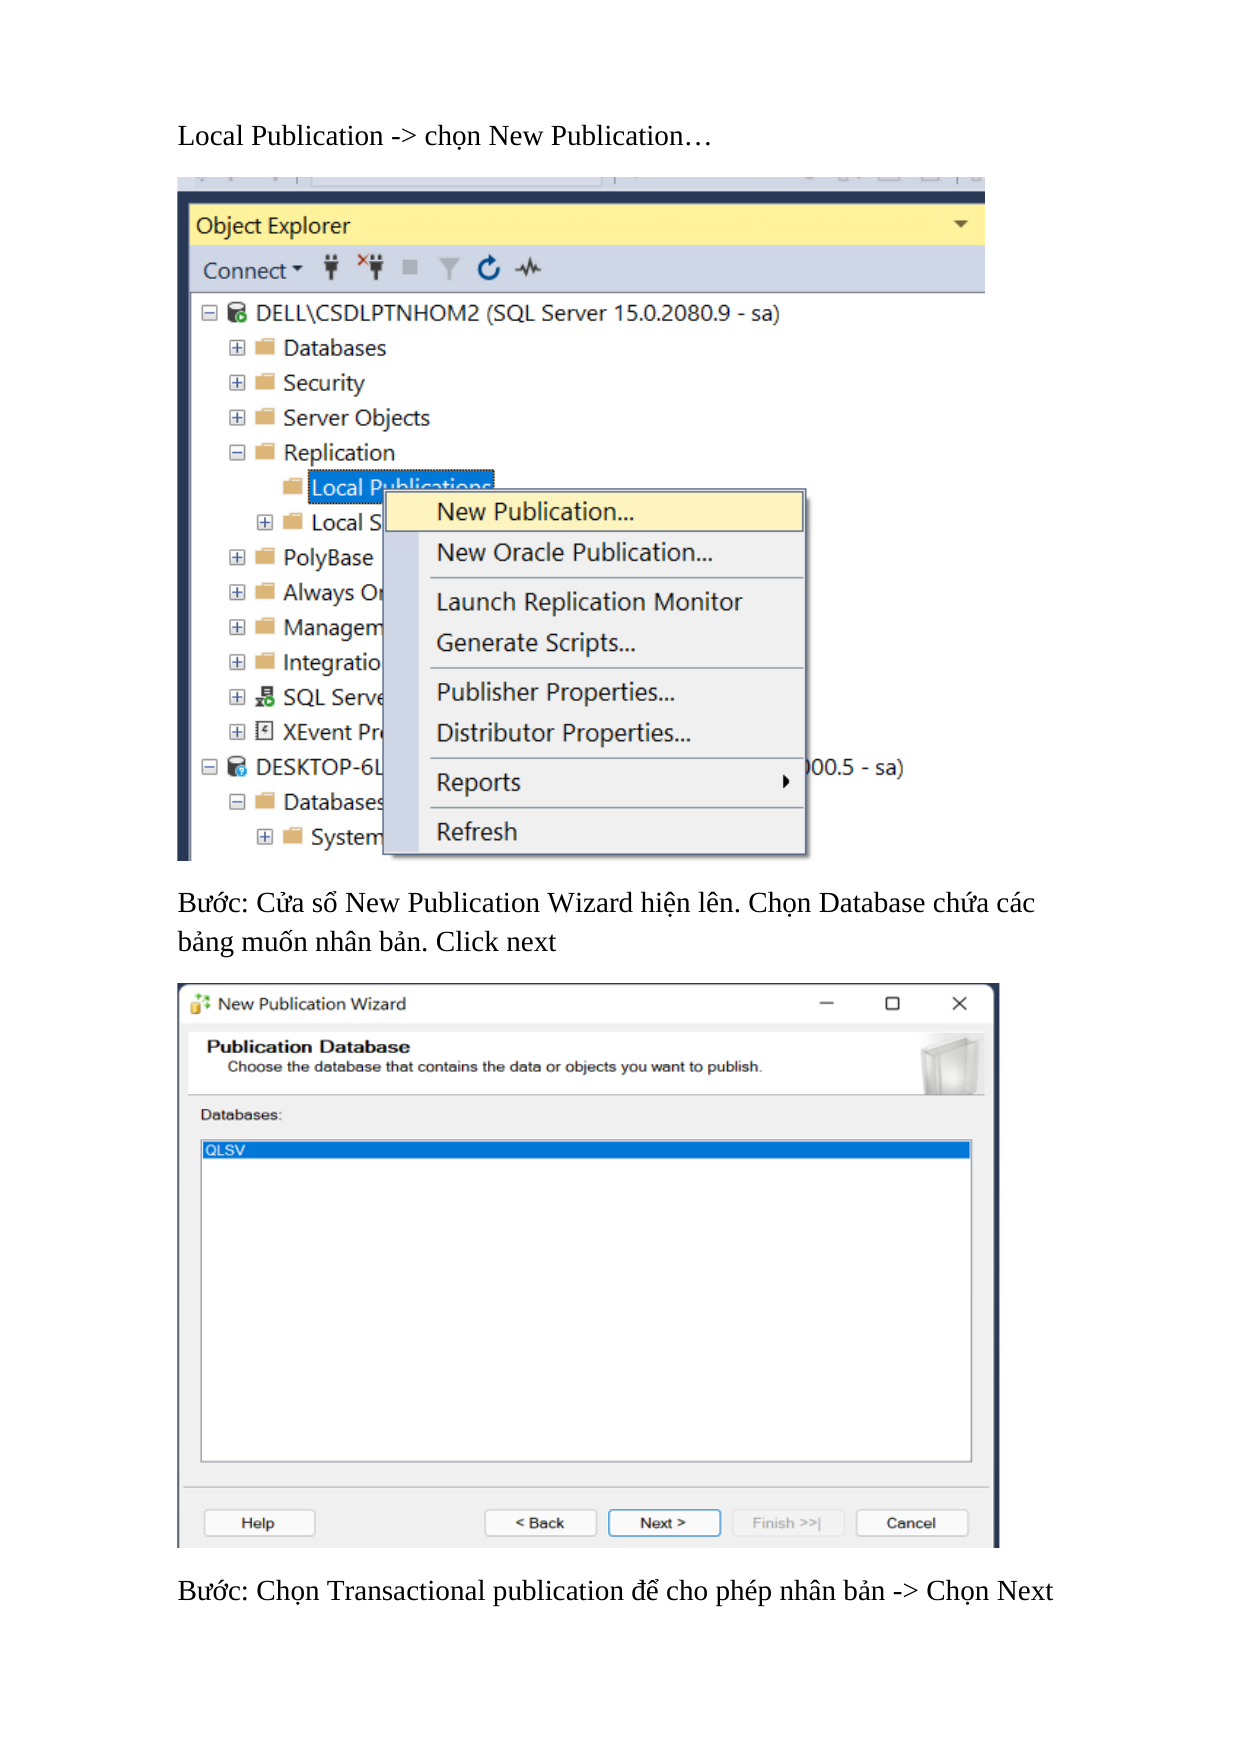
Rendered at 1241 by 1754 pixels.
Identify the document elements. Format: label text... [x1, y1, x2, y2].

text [177, 118, 1089, 152]
text Bước: Cửa sổ New Publication Wizard hiện lên. Chọn Database chứa các bảng muốn nhân bản. Click next [177, 886, 1089, 958]
picture [177, 177, 985, 861]
text Bước: Chọn Transactional publication để cho phép nhân bản -> Chọn Next [177, 1573, 1122, 1606]
picture [177, 983, 1002, 1548]
